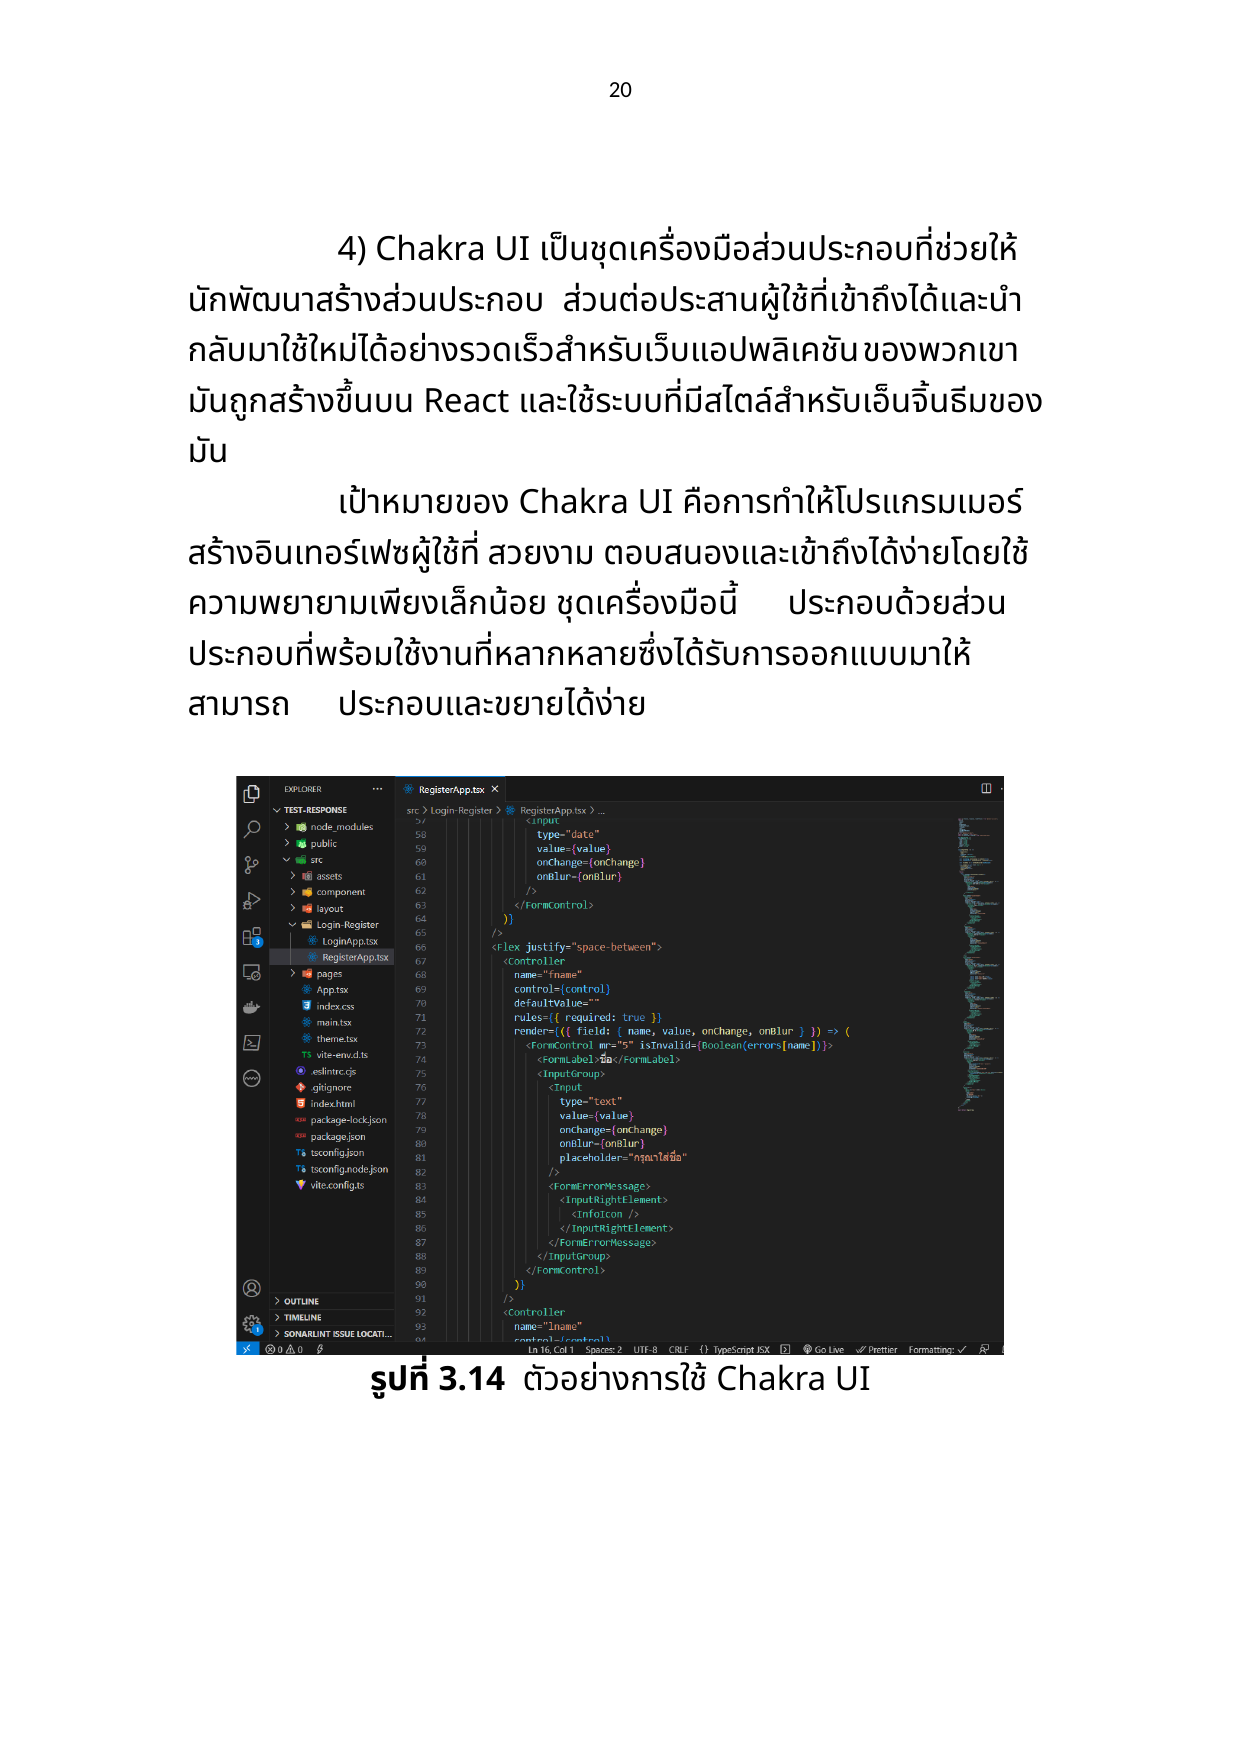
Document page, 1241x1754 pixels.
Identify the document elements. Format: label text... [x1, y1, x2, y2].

text เป้าหมายของ Chakra UI คือการทำให้โปรแกรมเมอร์สร้างอินเทอร์เฟซผู้ใช้ที่ สวยงาม ตอบสนองและเข้าถึงได้ง่ายโดยใช้ความพยายามเพียงเล็กน้อย ชุดเครื่องมือนี้ ประกอบด้วยส่วนประกอบที่พร้อมใช้งานที่หลากหลายซึ่งได้รับการออกแบบมาให้สามารถ ประกอบและขยายได้ง่าย [187, 478, 1053, 731]
text 4) Chakra UI เป็นชุดเครื่องมือส่วนประกอบที่ช่วยให้นักพัฒนาสร้างส่วนประกอบ ส่วนต่อประสานผู้ใช้ที่เข้าถึงได้และนำกลับมาใช้ใหม่ได้อย่างรวดเร็วสำหรับเว็บแอปพลิเคชัน ของพวกเขา มันถูกสร้างขึ้นบน React และใช้ระบบที่มีสไตล์สำหรับเอ็นจิ้นธีมของมัน [187, 225, 1053, 478]
text รูปที่ 3.14 ตัวอย่างการใช้ Chakra UI [187, 1355, 1053, 1406]
picture [236, 776, 1004, 1355]
